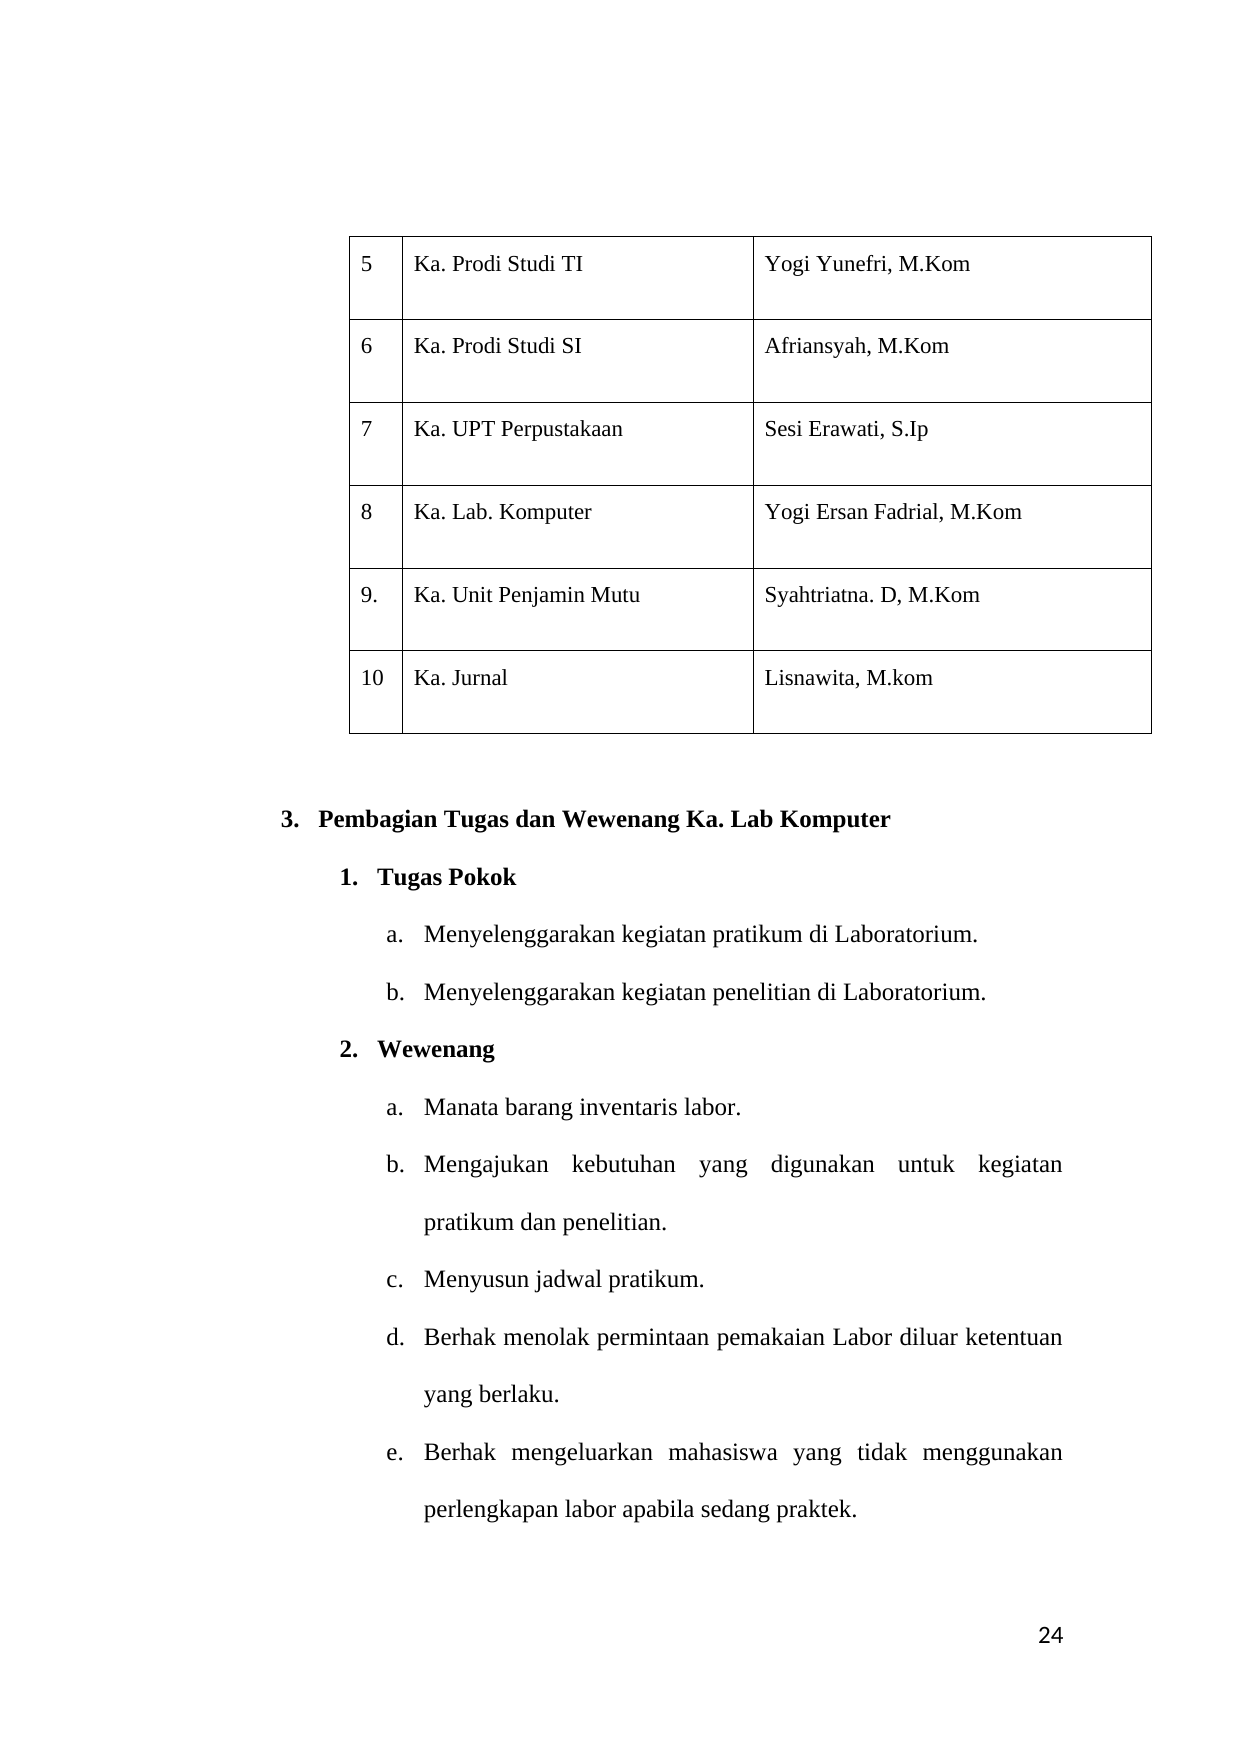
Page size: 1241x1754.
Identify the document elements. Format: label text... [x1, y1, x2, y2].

list Wewenang [339, 1034, 1063, 1063]
table_cell Ka. Prodi Studi SI [403, 320, 753, 402]
table_cell Syahtriatna. D, M.Kom [754, 569, 1151, 650]
table_cell Lisnawita, M.kom [754, 651, 1151, 733]
table_cell 9. [350, 569, 402, 650]
list Menyelenggarakan kegiatan penelitian di Laboratorium. [386, 977, 1063, 1005]
table_cell Sesi Erawati, S.Ip [754, 403, 1151, 485]
table_cell Ka. UPT Perpustakaan [403, 403, 753, 485]
table_cell Yogi Yunefri, M.Kom [754, 237, 1151, 319]
table_cell Yogi Ersan Fadrial, M.Kom [754, 486, 1151, 567]
table_cell 6 [350, 320, 402, 402]
table_cell Ka. Jurnal [403, 651, 753, 733]
table_cell Ka. Prodi Studi TI [403, 237, 753, 319]
table_cell 8 [350, 486, 402, 567]
list Pembagian Tugas dan Wewenang Ka. Lab Komputer [281, 804, 1063, 833]
list Mengajukan kebutuhan yang digunakan untuk kegiatan pratikum dan penelitian. [386, 1149, 1063, 1235]
list Manata barang inventaris labor. [386, 1092, 1063, 1120]
table_cell 5 [350, 237, 402, 319]
table_cell 10 [350, 651, 402, 733]
list Berhak mengeluarkan mahasiswa yang tidak menggunakan perlengkapan labor apabila sedang praktek. [386, 1437, 1063, 1523]
list Berhak menolak permintaan pemakaian Labor diluar ketentuan yang berlaku. [386, 1322, 1063, 1408]
list Menyusun jadwal pratikum. [386, 1264, 1063, 1293]
table_cell Ka. Lab. Komputer [403, 486, 753, 567]
list Menyelenggarakan kegiatan pratikum di Laboratorium. [386, 919, 1063, 948]
table_cell Afriansyah, M.Kom [754, 320, 1151, 402]
table_cell 7 [350, 403, 402, 485]
table_cell Ka. Unit Penjamin Mutu [403, 569, 753, 650]
list Tugas Pokok [339, 862, 1063, 890]
